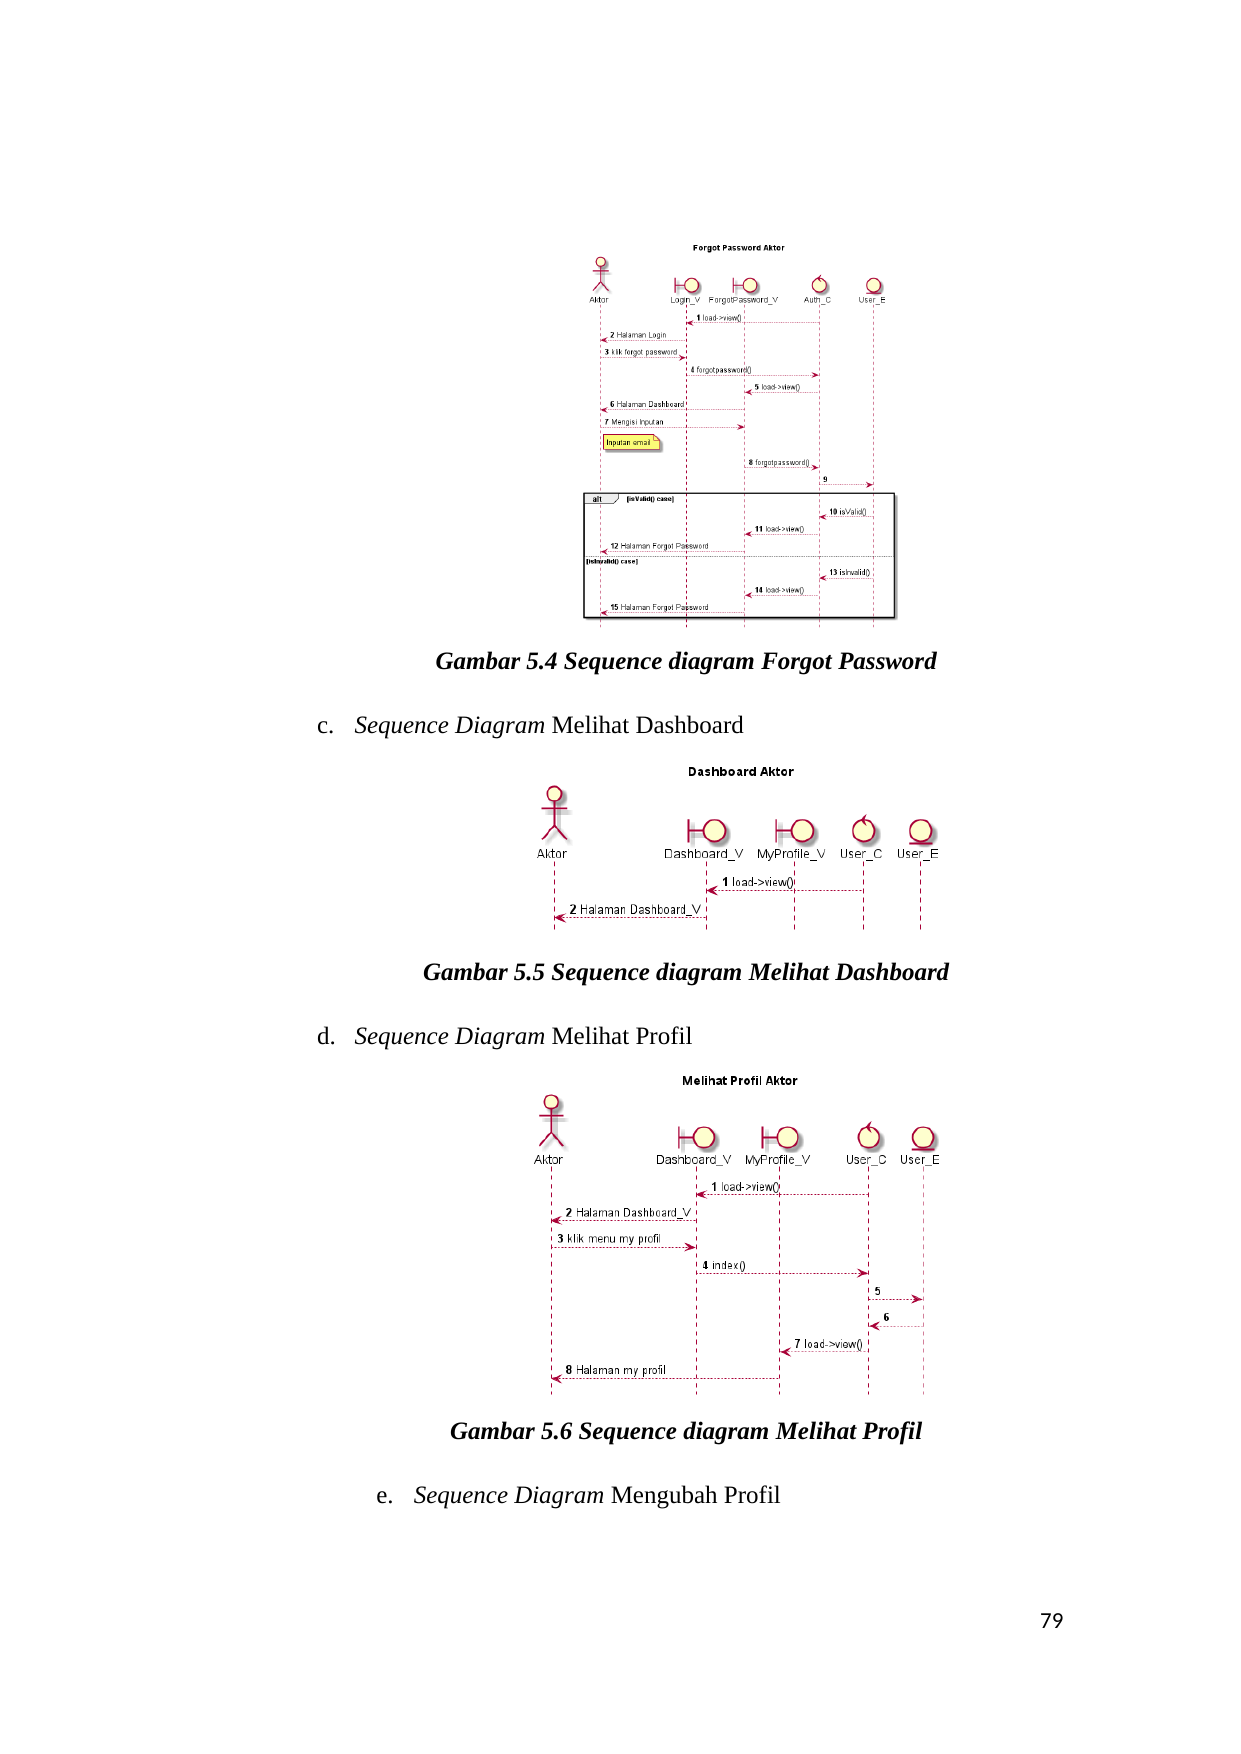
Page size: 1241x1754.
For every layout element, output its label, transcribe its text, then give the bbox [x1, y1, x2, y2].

list Sequence Diagram Melihat Profil [317, 1021, 1063, 1049]
text Gambar 5.4 Sequence diagram Forgot Password [311, 646, 1063, 675]
list Sequence Diagram Mengubah Profil [376, 1480, 1063, 1509]
text Gambar 5.6 Sequence diagram Melihat Profil [311, 1416, 1063, 1445]
list Sequence Diagram Melihat Dashboard [317, 710, 1063, 739]
picture [576, 236, 900, 633]
picture [529, 753, 948, 943]
picture [527, 1063, 949, 1403]
text Gambar 5.5 Sequence diagram Melihat Dashboard [311, 957, 1063, 986]
